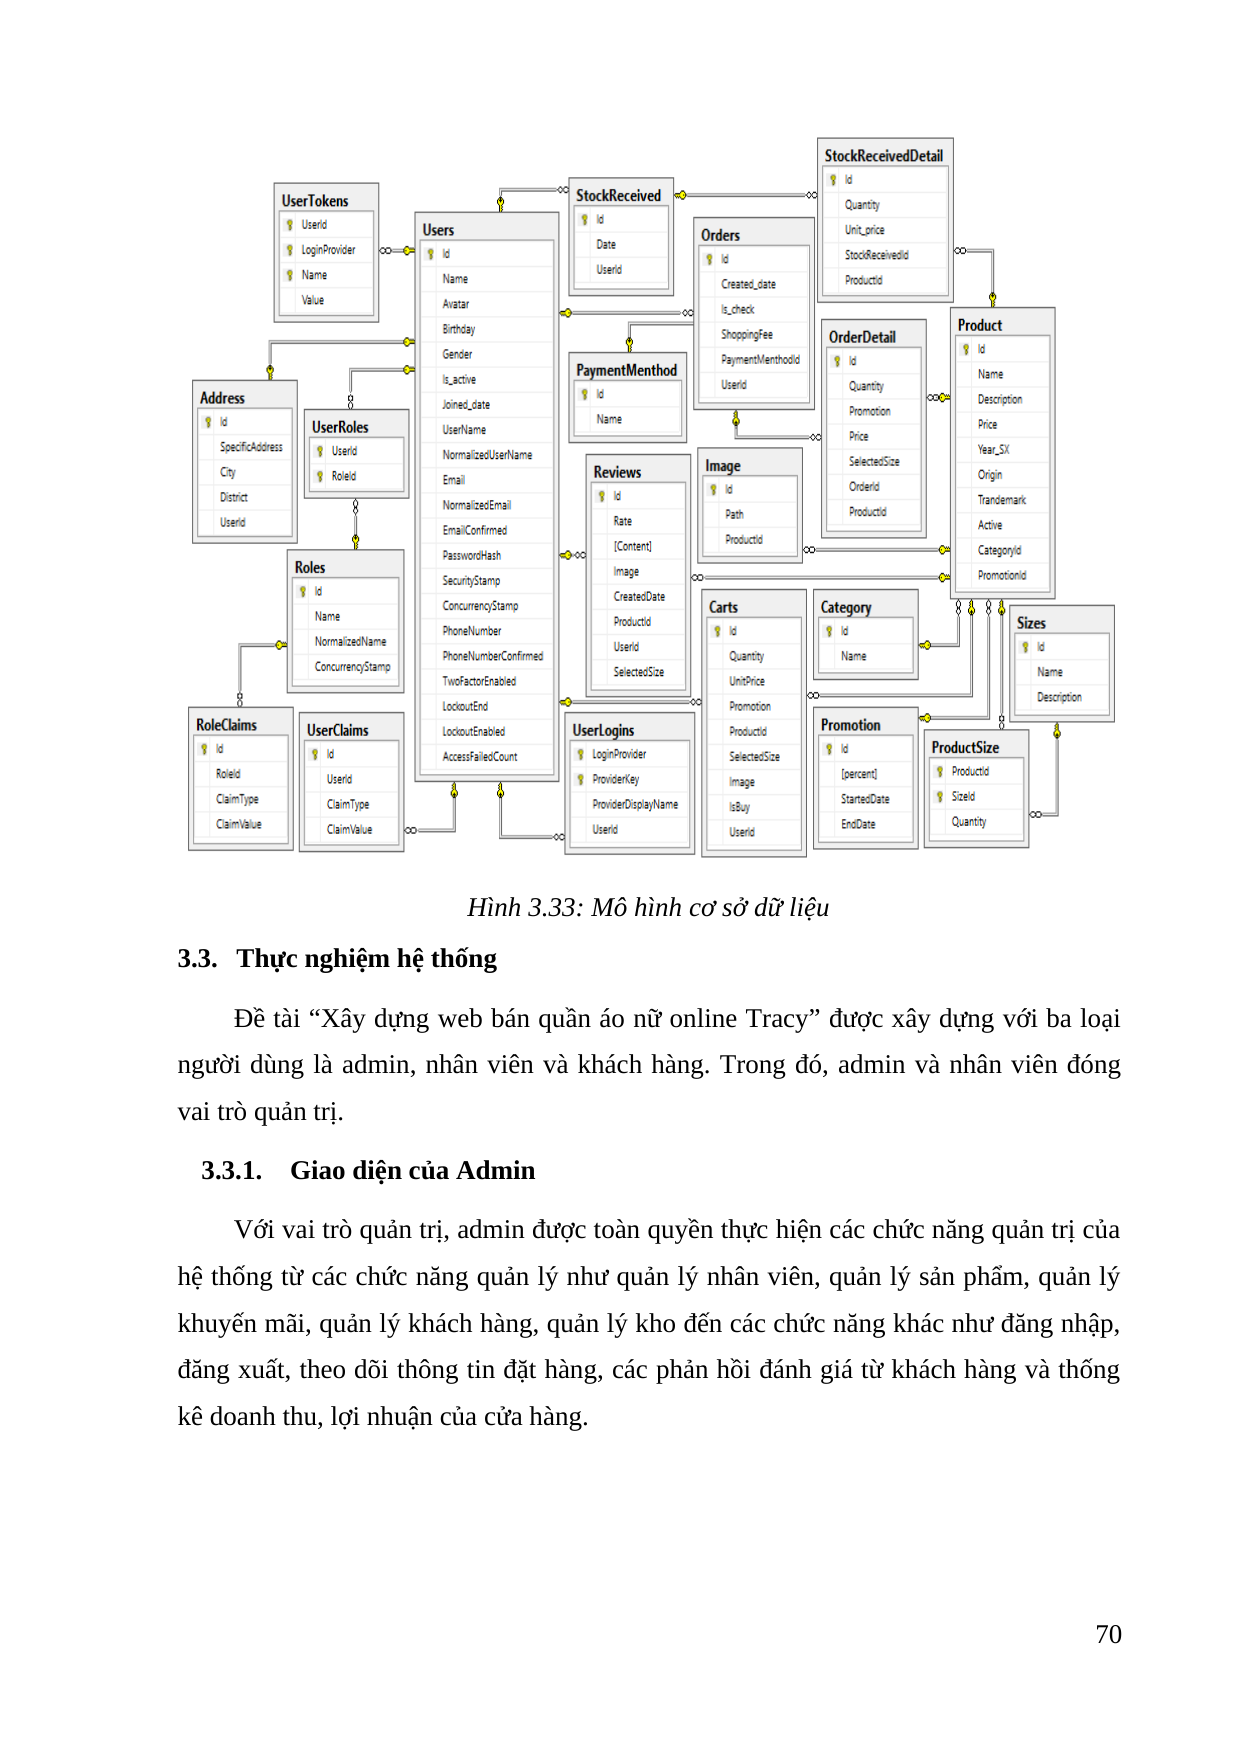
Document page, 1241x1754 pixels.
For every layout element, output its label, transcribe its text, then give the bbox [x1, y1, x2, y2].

picture [177, 136, 1123, 863]
text Đề tài “Xây dựng web bán quần áo nữ online Tracy” được xây dựng với ba loại người dùng là admin, nhân viên và khách hàng. Trong đó, admin và nhân viên đóng vai trò quản trị. [177, 1002, 1122, 1126]
text Với vai trò quản trị, admin được toàn quyền thực hiện các chức năng quản trị của hệ thống từ các chức năng quản lý như quản lý nhân viên, quản lý sản phẩm, quản lý khuyến mãi, quản lý khách hàng, quản lý kho đến các chức năng khác như đăng nhập, đăng xuất, theo dõi thông tin đặt hàng, các phản hồi đánh giá từ khách hàng và thống kê doanh thu, lợi nhuận của cửa hàng. [177, 1213, 1122, 1431]
subtitle Giao diện của Admin [201, 1154, 1122, 1185]
subtitle Thực nghiệm hệ thống [177, 943, 1122, 974]
